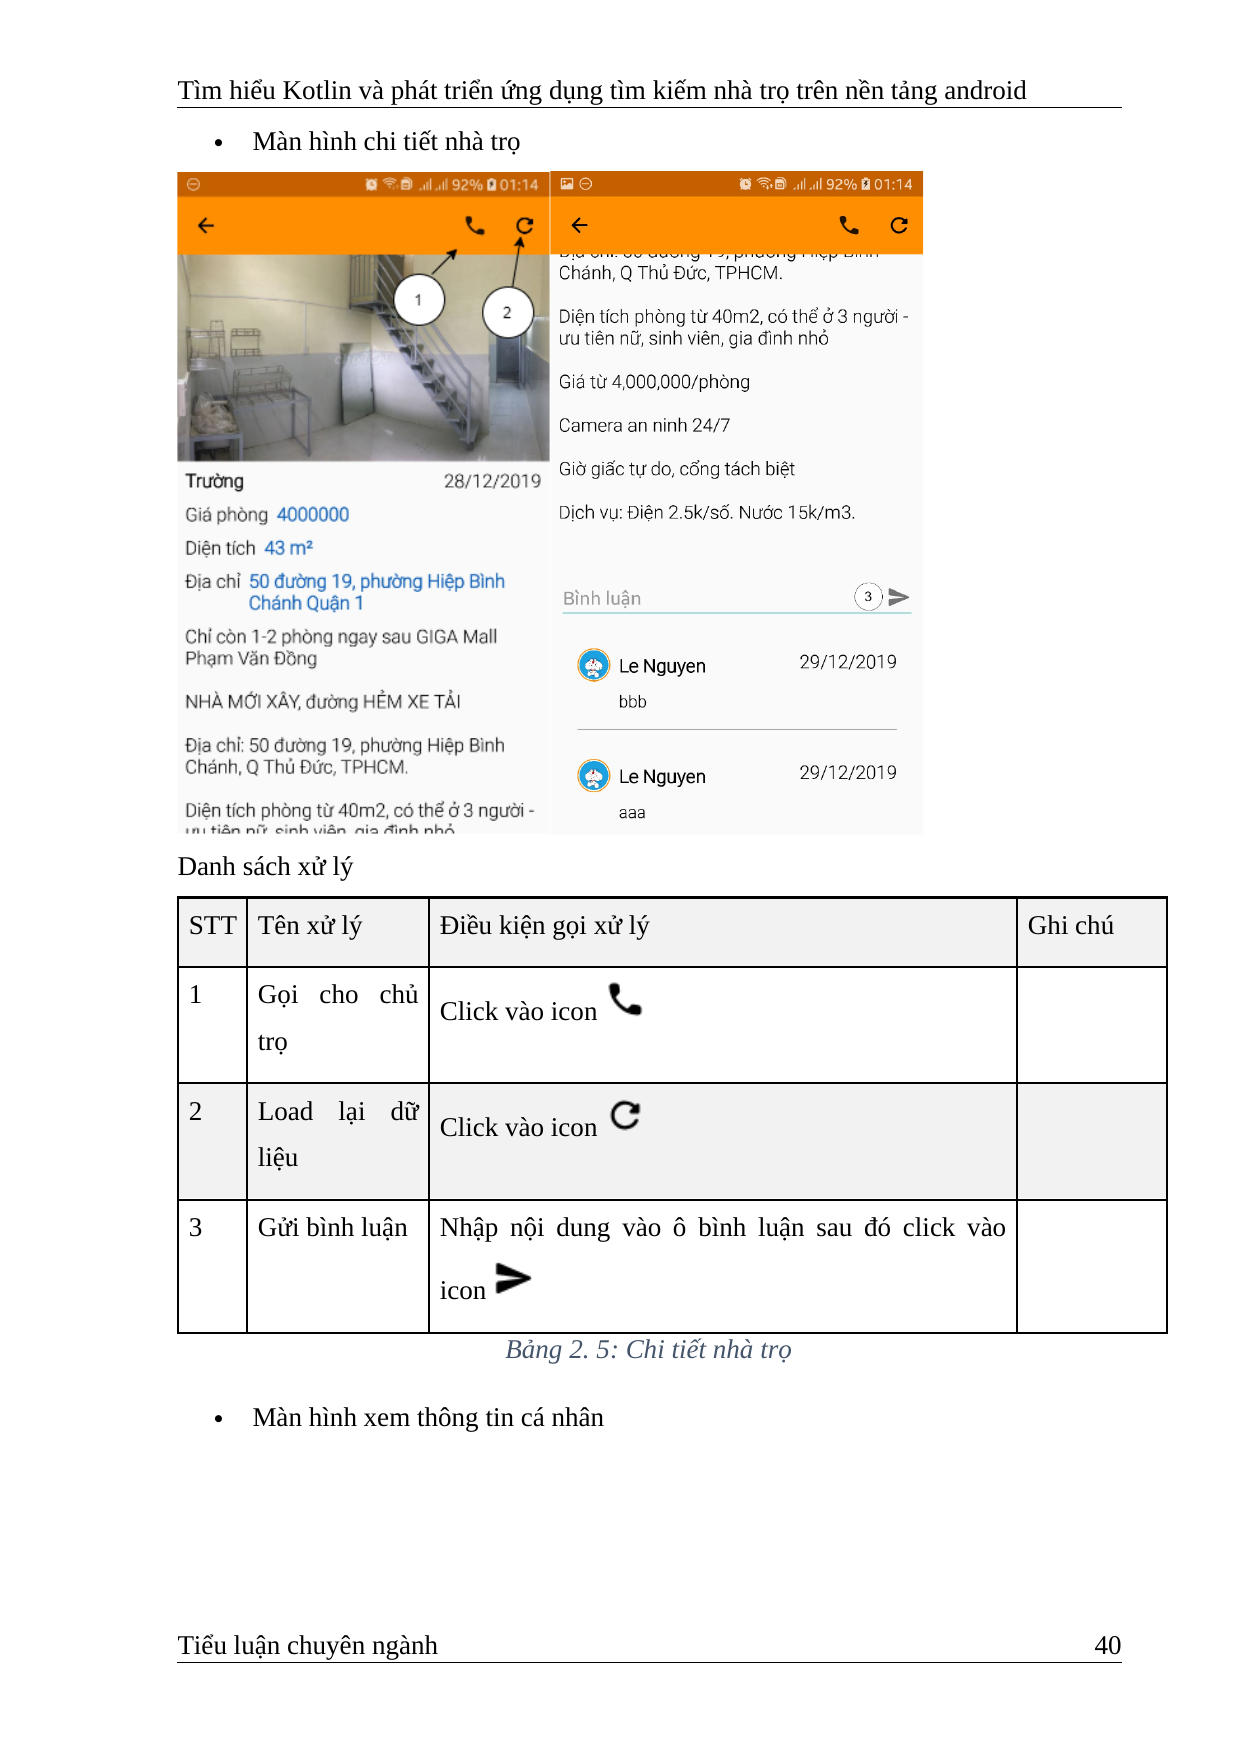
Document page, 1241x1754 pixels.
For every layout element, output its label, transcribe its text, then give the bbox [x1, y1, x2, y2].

table_cell Gọi cho chủ trọ [248, 968, 428, 1082]
table_cell [1018, 968, 1166, 1082]
table_header Ghi chú [1018, 899, 1166, 966]
table_cell Gửi bình luận [248, 1201, 428, 1332]
table_cell Nhập nội dung vào ô bình luận sau đó click vào icon [430, 1201, 1016, 1332]
picture [604, 1094, 647, 1137]
table_cell 1 [179, 968, 246, 1082]
table_cell Load lại dữ liệu [248, 1084, 428, 1198]
table_cell Click vào icon [430, 1084, 1016, 1198]
picture [493, 1257, 535, 1300]
table_header STT [179, 899, 246, 966]
list Màn hình xem thông tin cá nhân [215, 1401, 1122, 1432]
table_header Điều kiện gọi xử lý [430, 899, 1016, 966]
table_cell 3 [179, 1201, 246, 1332]
table_cell [1018, 1201, 1166, 1332]
table_cell 2 [179, 1084, 246, 1198]
table_cell [1018, 1084, 1166, 1198]
picture [177, 171, 924, 835]
table_cell Click vào icon [430, 968, 1016, 1082]
text Danh sách xử lý [177, 850, 1122, 881]
list Màn hình chi tiết nhà trọ [215, 125, 1122, 156]
picture [604, 978, 647, 1021]
table_header Tên xử lý [248, 899, 428, 966]
